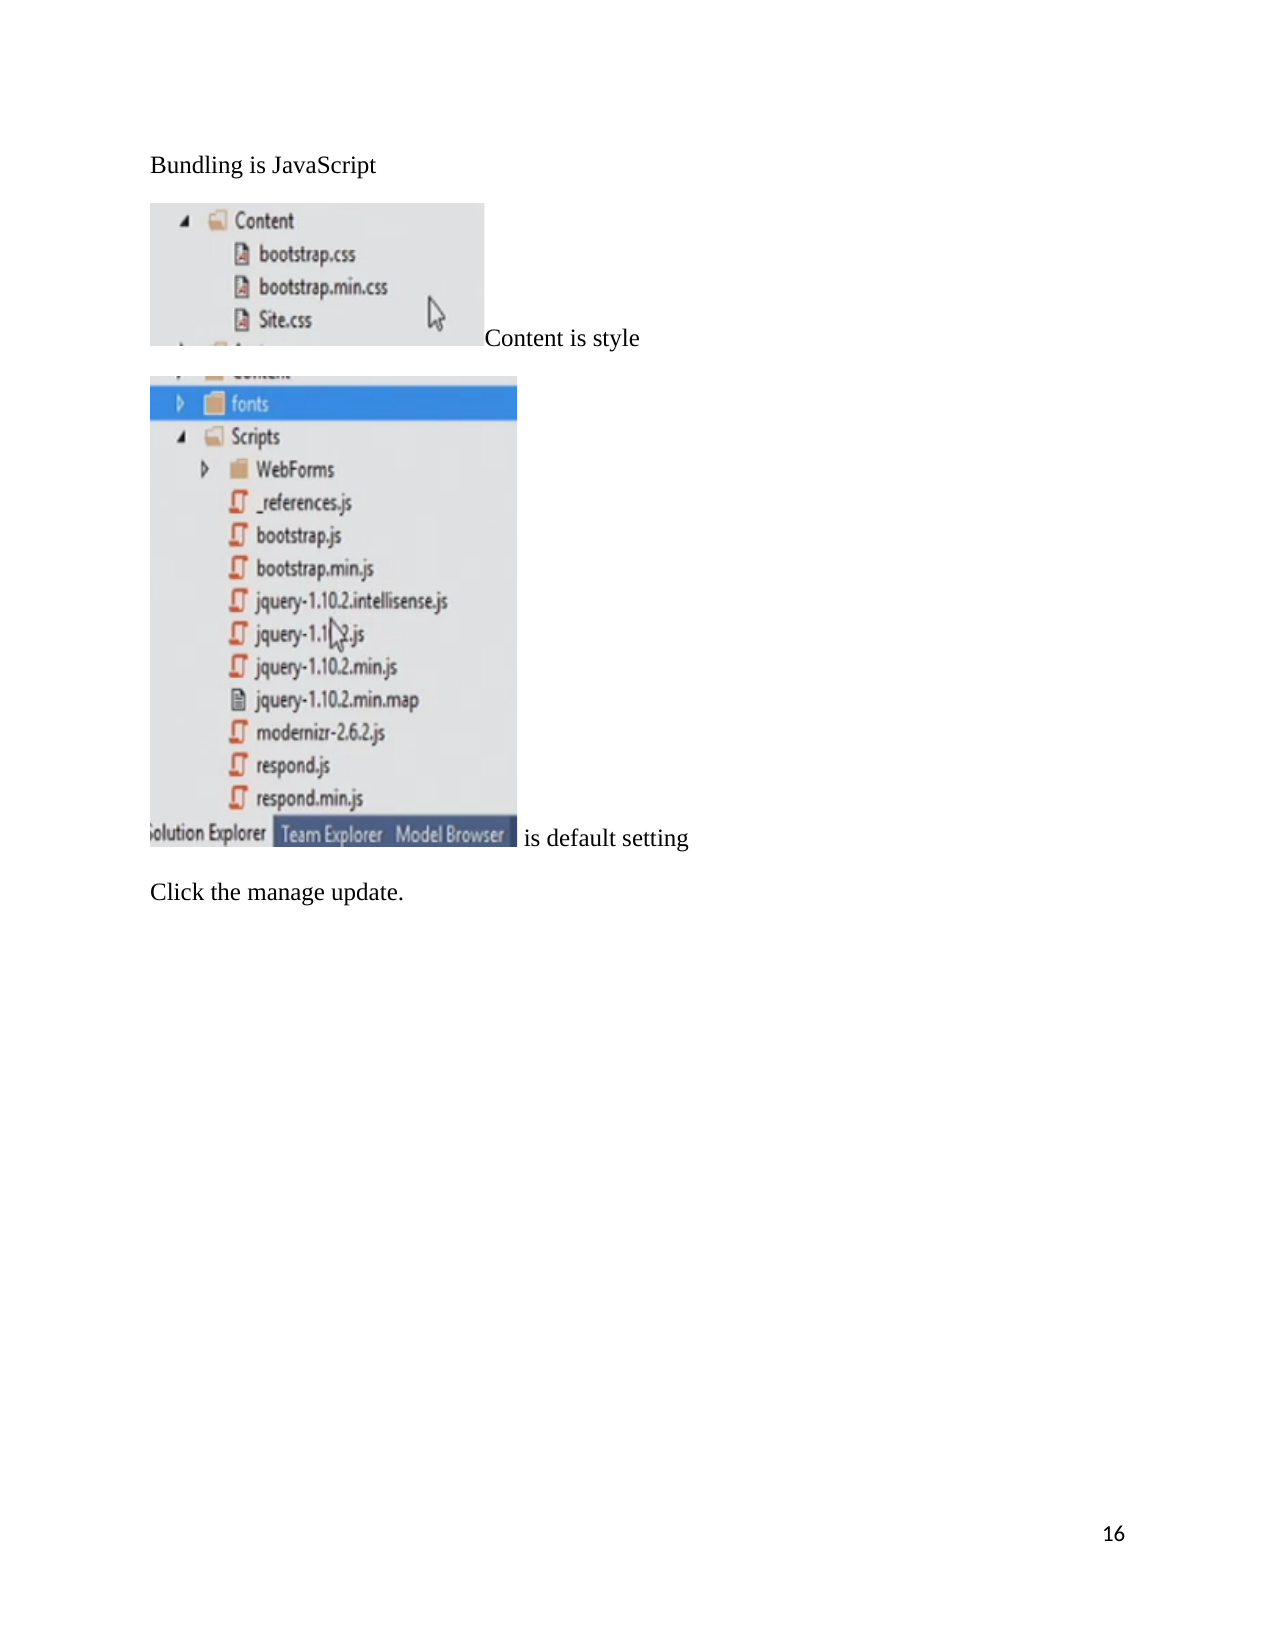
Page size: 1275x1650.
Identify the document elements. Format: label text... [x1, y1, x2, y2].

picture [150, 376, 518, 847]
text Bundling is JavaScript [150, 150, 1125, 179]
text Click the manage update. [150, 877, 1125, 906]
picture [150, 203, 485, 346]
